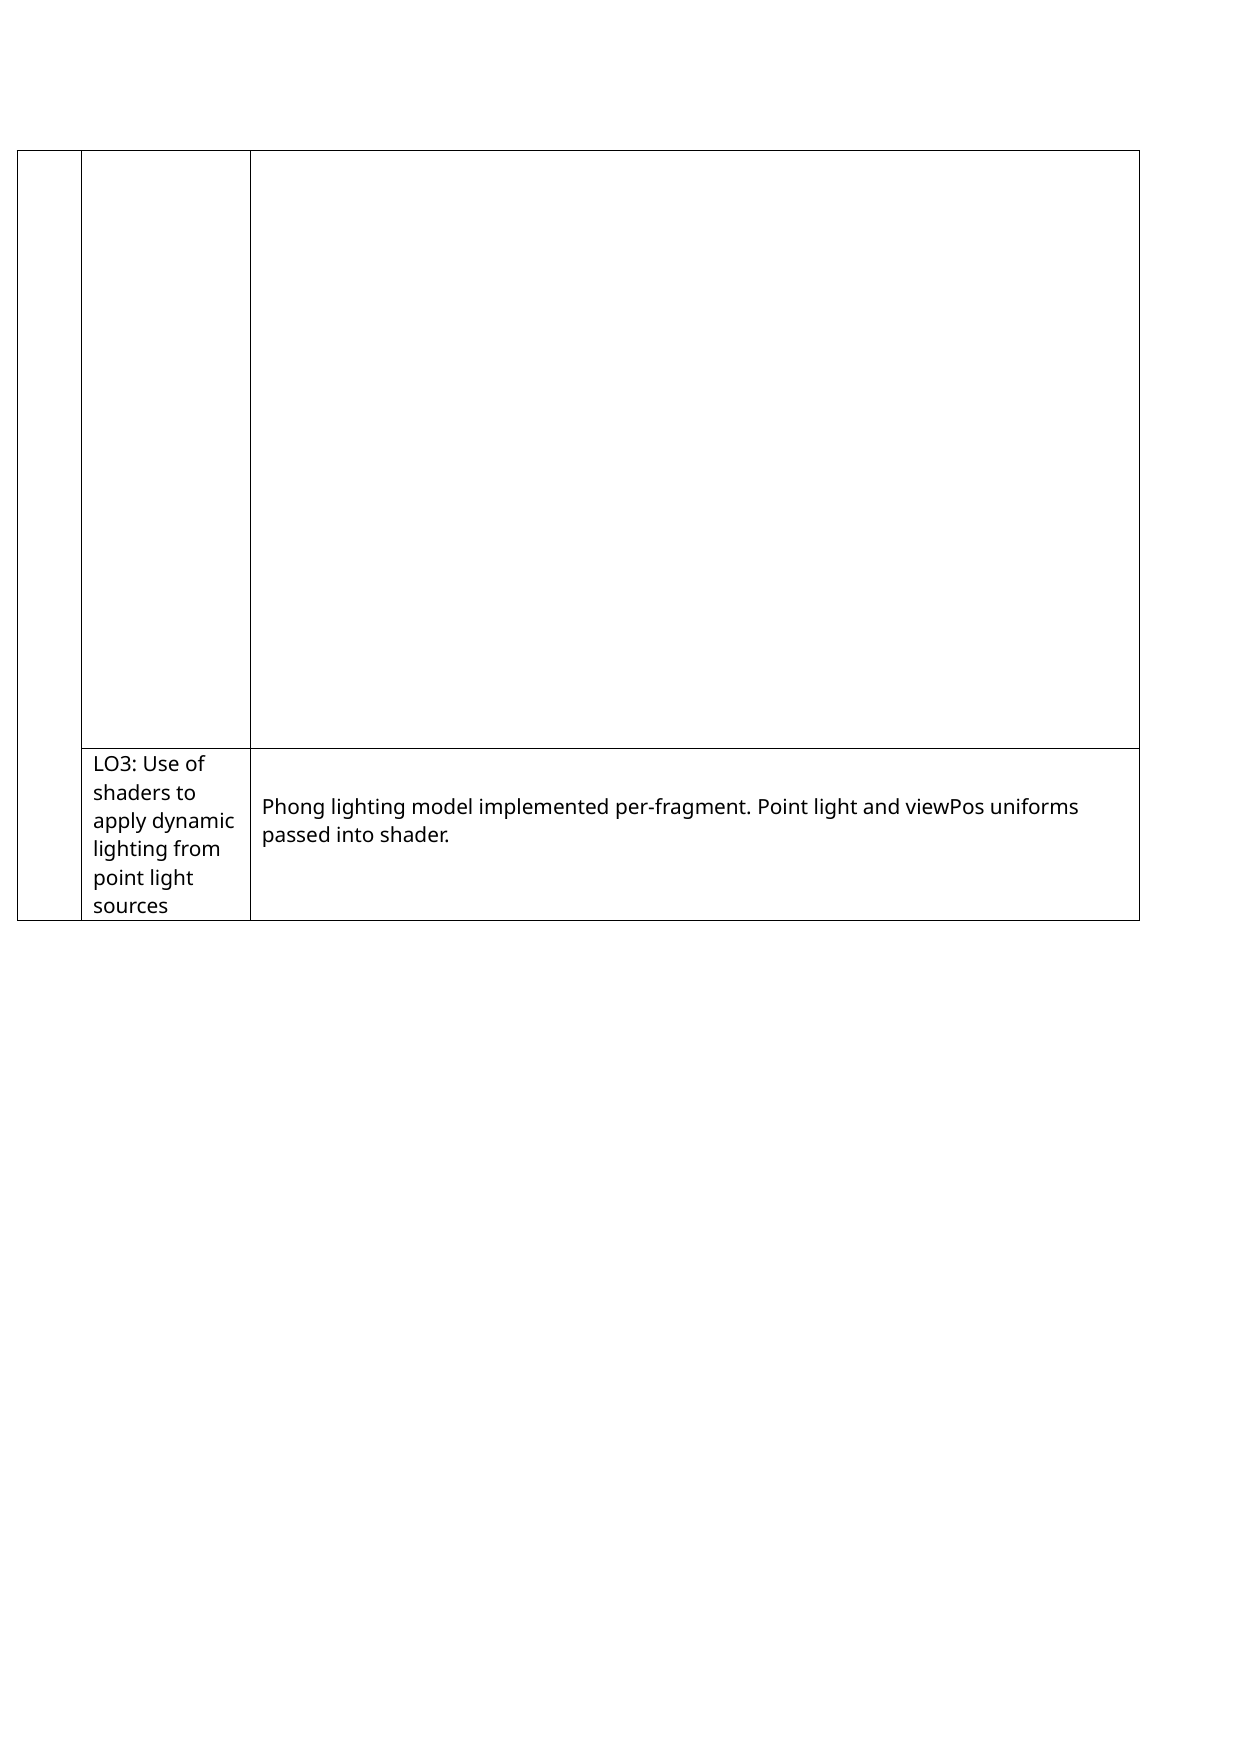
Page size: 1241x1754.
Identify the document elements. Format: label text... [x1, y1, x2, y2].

table_cell Phong lighting model implemented per-fragment. Point light and viewPos uniforms passed into shader. [251, 749, 1139, 920]
table_cell LO3: Use of shaders to apply dynamic lighting from point light sources [82, 749, 250, 920]
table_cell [251, 151, 1139, 748]
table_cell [82, 151, 250, 748]
